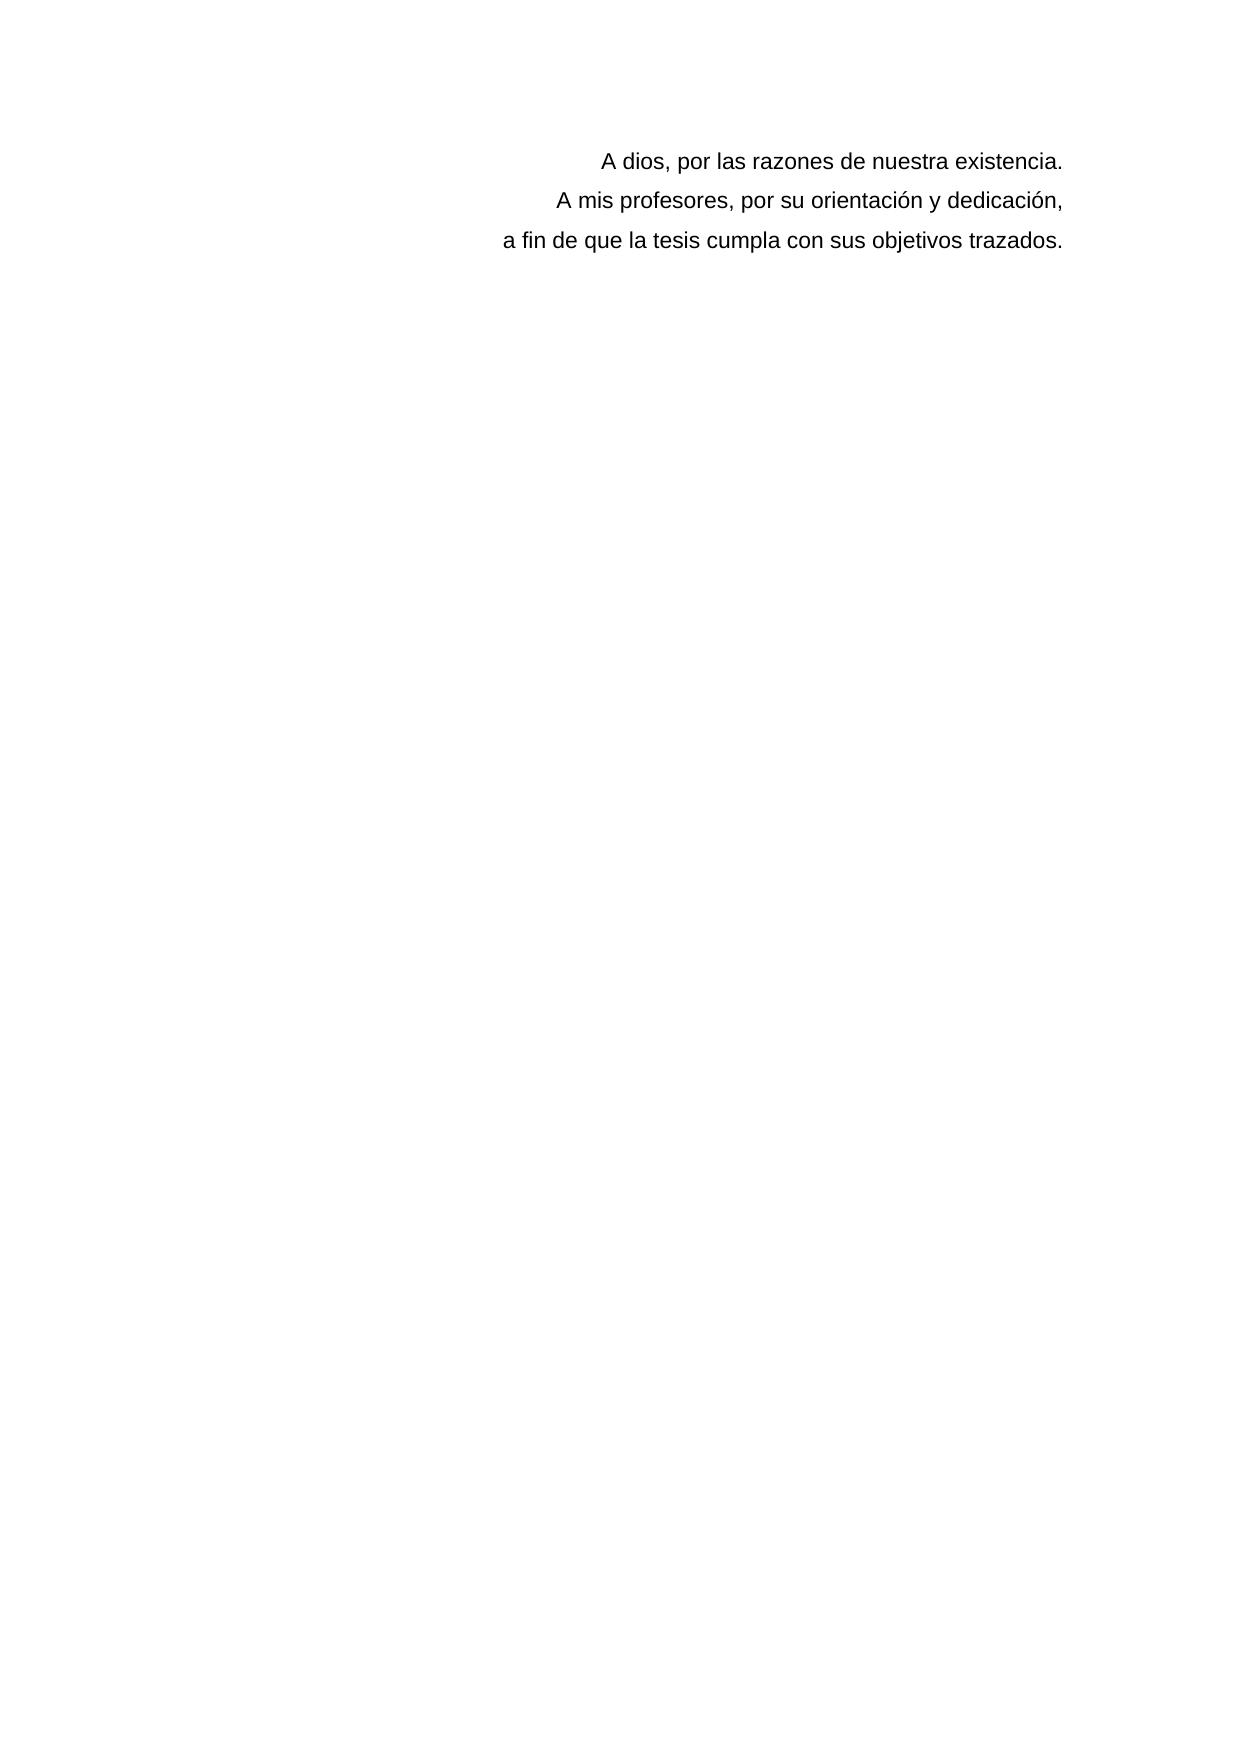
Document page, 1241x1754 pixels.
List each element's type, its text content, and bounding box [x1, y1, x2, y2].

text a fin de que la tesis cumpla con sus objetivos trazados. [177, 227, 1063, 253]
text A mis profesores, por su orientación y dedicación, [177, 187, 1063, 213]
text A dios, por las razones de nuestra existencia. [177, 148, 1063, 174]
